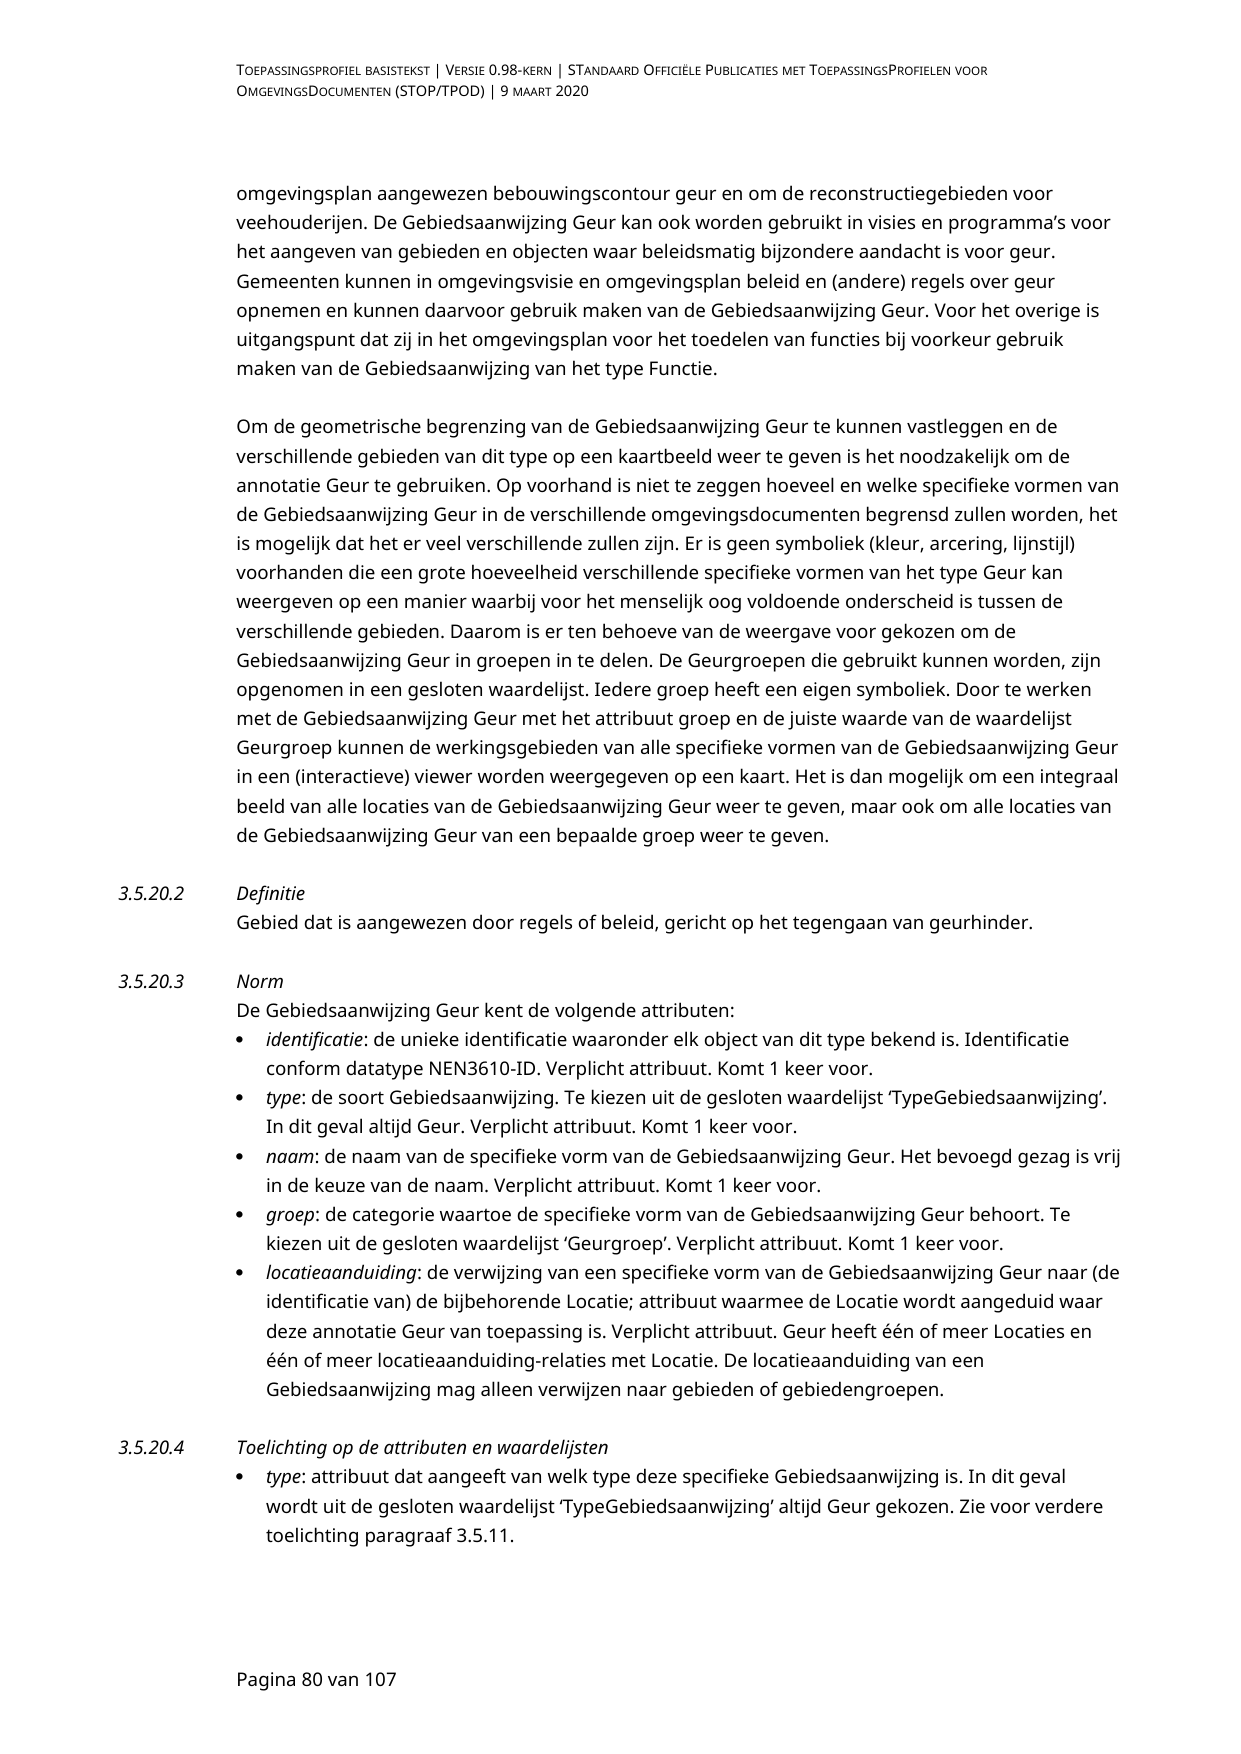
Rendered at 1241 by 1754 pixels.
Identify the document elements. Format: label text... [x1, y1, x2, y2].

text naam: de naam van de specifieke vorm van de Gebiedsaanwijzing Geur. Het bevoegd gezag is vrij in de keuze van de naam. Verplicht attribuut. Komt 1 keer voor. [236, 1140, 1122, 1198]
subtitle Norm [118, 965, 1122, 994]
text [236, 177, 1122, 265]
text type: attribuut dat aangeeft van welk type deze specifieke Gebiedsaanwijzing is. In dit geval wordt uit de gesloten waardelijst ‘TypeGebiedsaanwijzing’ altijd Geur gekozen. Zie voor verdere toelichting paragraaf 6.5.11. [236, 1461, 1122, 1548]
text De Gebiedsaanwijzing Geur kent de volgende attributen: [236, 994, 1122, 1023]
text groep: de categorie waartoe de specifieke vorm van de Gebiedsaanwijzing Geur behoort. Te kiezen uit de gesloten waardelijst ‘Geurgroep’. Verplicht attribuut. Komt 1 keer voor. [236, 1198, 1122, 1256]
subtitle Toelichting op de attributen en waardelijsten [118, 1431, 1122, 1461]
text locatieaanduiding: de verwijzing van een specifieke vorm van de Gebiedsaanwijzing Geur naar (de identificatie van) de bijbehorende Locatie; attribuut waarmee de Locatie wordt aangeduid waar deze annotatie Geur van toepassing is. Verplicht attribuut. Geur heeft één of meer Locaties en één of meer locatieaanduiding-relaties met Locatie. De locatieaanduiding van een Gebiedsaanwijzing mag alleen verwijzen naar gebieden of gebiedengroepen. [236, 1256, 1122, 1402]
text Gemeenten kunnen in omgevingsvisie en omgevingsplan beleid en (andere) regels over geur opnemen en kunnen daarvoor gebruik maken van de Gebiedsaanwijzing Geur. Voor het overige is uitgangspunt dat zij in het omgevingsplan voor het toedelen van functies bij voorkeur gebruik maken van de Gebiedsaanwijzing van het type Functie. [236, 265, 1122, 381]
text type: de soort Gebiedsaanwijzing. Te kiezen uit de gesloten waardelijst ‘TypeGebiedsaanwijzing’. In dit geval altijd Geur. Verplicht attribuut. Komt 1 keer voor. [236, 1081, 1122, 1140]
subtitle Definitie [118, 877, 1122, 906]
text Om de geometrische begrenzing van de Gebiedsaanwijzing Geur te kunnen vastleggen en de verschillende gebieden van dit type op een kaartbeeld weer te geven is het noodzakelijk om de annotatie Geur te gebruiken. Op voorhand is niet te zeggen hoeveel en welke specifieke vormen van de Gebiedsaanwijzing Geur in de verschillende omgevingsdocumenten begrensd zullen worden, het is mogelijk dat het er veel verschillende zullen zijn. Er is geen symboliek (kleur, arcering, lijnstijl) voorhanden die een grote hoeveelheid verschillende specifieke vormen van het type Geur kan weergeven op een manier waarbij voor het menselijk oog voldoende onderscheid is tussen de verschillende gebieden. Daarom is er ten behoeve van de weergave voor gekozen om de Gebiedsaanwijzing Geur in groepen in te delen. De Geurgroepen die gebruikt kunnen worden, zijn opgenomen in een gesloten waardelijst. Iedere groep heeft een eigen symboliek. Door te werken met de Gebiedsaanwijzing Geur met het attribuut groep en de juiste waarde van de waardelijst Geurgroep kunnen de werkingsgebieden van alle specifieke vormen van de Gebiedsaanwijzing Geur in een (interactieve) viewer worden weergegeven op een kaart. Het is dan mogelijk om een integraal beeld van alle locaties van de Gebiedsaanwijzing Geur weer te geven, maar ook om alle locaties van de Gebiedsaanwijzing Geur van een bepaalde groep weer te geven. [236, 411, 1122, 848]
text identificatie: de unieke identificatie waaronder elk object van dit type bekend is. Identificatie conform datatype NEN3610-ID. Verplicht attribuut. Komt 1 keer voor. [236, 1023, 1122, 1081]
text Gebied dat is aangewezen door regels of beleid, gericht op het tegengaan van geurhinder. [236, 906, 1122, 936]
